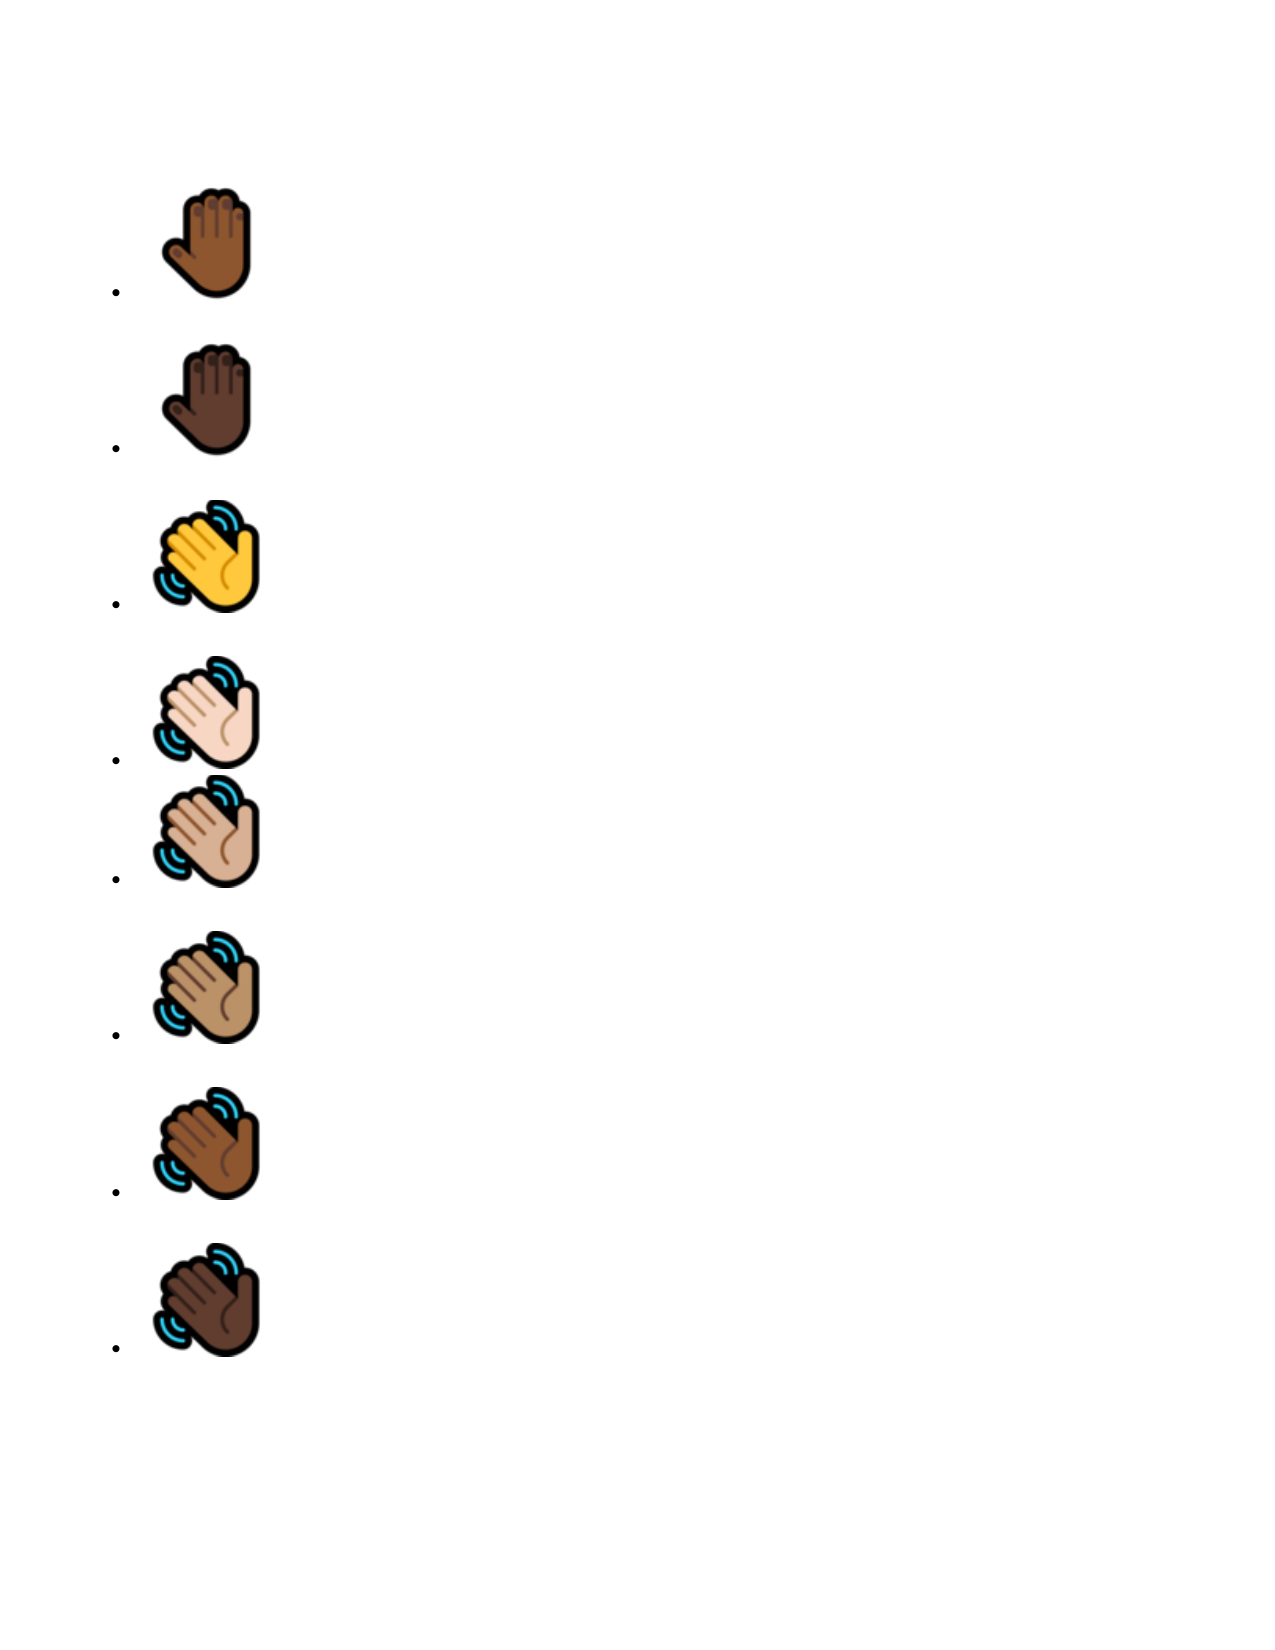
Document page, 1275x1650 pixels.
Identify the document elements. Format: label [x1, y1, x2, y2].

picture [150, 500, 263, 613]
picture [150, 775, 263, 888]
picture [150, 1087, 263, 1200]
picture [150, 1243, 263, 1357]
picture [150, 187, 263, 300]
picture [150, 343, 263, 457]
picture [150, 931, 263, 1044]
picture [150, 656, 263, 769]
